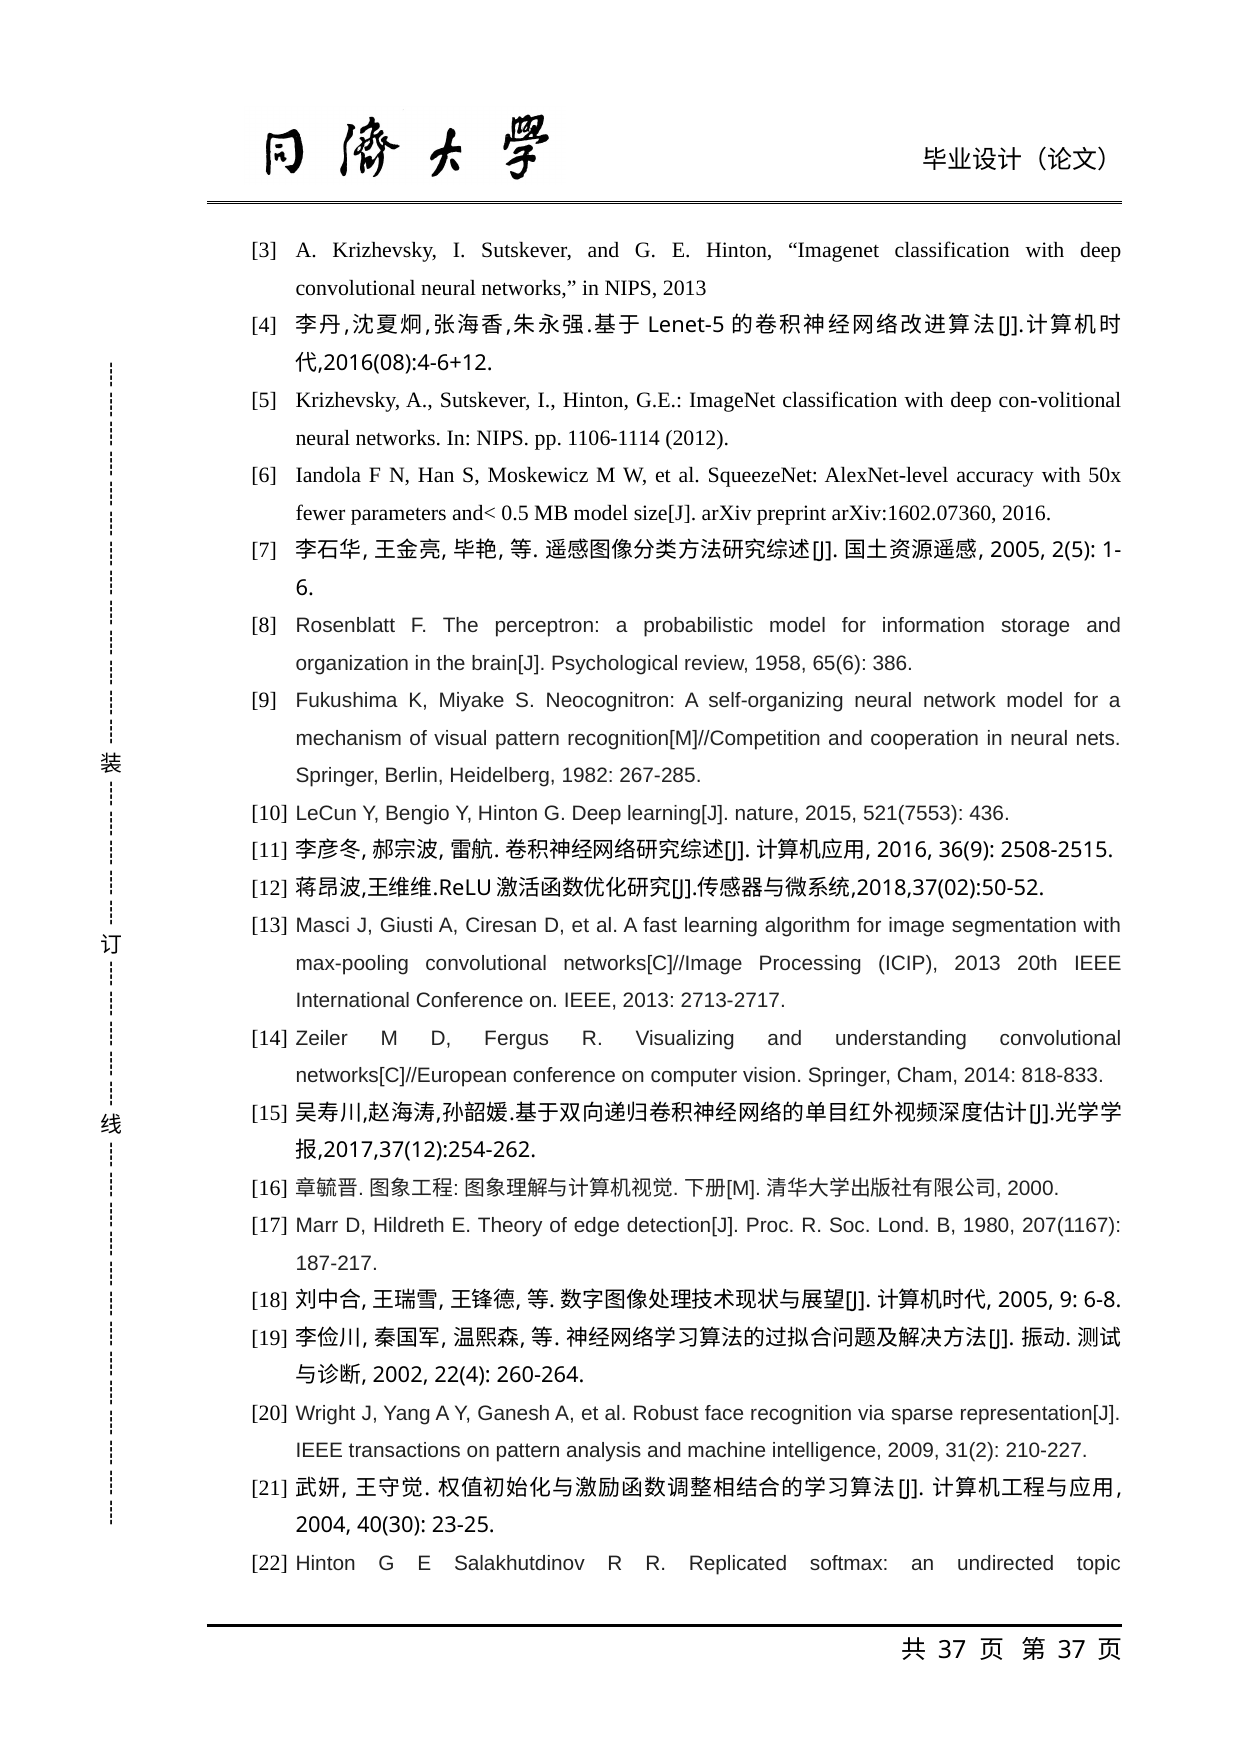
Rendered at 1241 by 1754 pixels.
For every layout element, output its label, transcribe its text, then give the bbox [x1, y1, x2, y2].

list 刘中合, 王瑞雪, 王锋德, 等. 数字图像处理技术现状与展望[J]. 计算机时代, 2005, 9: 6-8. [251, 1278, 1122, 1315]
list 李丹,沈夏炯,张海香,朱永强.基于Lenet-5的卷积神经网络改进算法[J].计算机时代,2016(08):4-6+12. [251, 303, 1122, 378]
list 李石华, 王金亮, 毕艳, 等. 遥感图像分类方法研究综述[J]. 国土资源遥感, 2005, 2(5): 1-6. [251, 528, 1122, 603]
list Marr D, Hildreth E. Theory of edge detection[J]. Proc. R. Soc. Lond. B, 1980, 207(1167): 187-217. [251, 1203, 1122, 1278]
list A. Krizhevsky, I. Sutskever, and G. E. Hinton, “Imagenet classification with deep convolutional neural networks,” in NIPS, 2013 [251, 228, 1122, 303]
list 李俭川, 秦国军, 温熙森, 等. 神经网络学习算法的过拟合问题及解决方法[J]. 振动. 测试与诊断, 2002, 22(4): 260-264. [251, 1315, 1122, 1390]
list 吴寿川,赵海涛,孙韶媛.基于双向递归卷积神经网络的单目红外视频深度估计[J].光学学报,2017,37(12):254-262. [251, 1090, 1122, 1165]
list Iandola F N, Han S, Moskewicz M W, et al. SqueezeNet: AlexNet-level accuracy with 50x fewer parameters and< 0.5 MB model size[J]. arXiv preprint arXiv:1602.07360, 2016. [251, 453, 1122, 528]
list Zeiler M D, Fergus R. Visualizing and understanding convolutional networks[C]//European conference on computer vision. Springer, Cham, 2014: 818-833. [251, 1015, 1122, 1090]
list 李彦冬, 郝宗波, 雷航. 卷积神经网络研究综述[J]. 计算机应用, 2016, 36(9): 2508-2515. [251, 828, 1122, 865]
list Masci J, Giusti A, Ciresan D, et al. A fast learning algorithm for image segmentation with max-pooling convolutional networks[C]//Image Processing (ICIP), 2013 20th IEEE International Conference on. IEEE, 2013: 2713-2717. [251, 903, 1122, 1015]
list Krizhevsky, A., Sutskever, I., Hinton, G.E.: ImageNet classification with deep con-volitional neural networks. In: NIPS. pp. 1106-1114 (2012). [251, 378, 1122, 453]
list Fukushima K, Miyake S. Neocognitron: A self-organizing neural network model for a mechanism of visual pattern recognition[M]//Competition and cooperation in neural nets. Springer, Berlin, Heidelberg, 1982: 267-285. [251, 678, 1122, 790]
list Wright J, Yang A Y, Ganesh A, et al. Robust face recognition via sparse representation[J]. IEEE transactions on pattern analysis and machine intelligence, 2009, 31(2): 210-227. [251, 1390, 1122, 1465]
list Hinton G E Salakhutdinov R R. Replicated softmax: an undirected topic model[C]//Advances in neural information processing systems. 2009: 1607-1614. [251, 1540, 1122, 1578]
list LeCun Y, Bengio Y, Hinton G. Deep learning[J]. nature, 2015, 521(7553): 436. [251, 790, 1122, 828]
list 章毓晋. 图象工程: 图象理解与计算机视觉. 下册[M]. 清华大学出版社有限公司, 2000. [251, 1165, 1122, 1203]
list 武妍, 王守觉. 权值初始化与激励函数调整相结合的学习算法[J]. 计算机工程与应用, 2004, 40(30): 23-25. [251, 1465, 1122, 1540]
list Rosenblatt F. The perceptron: a probabilistic model for information storage and organization in the brain[J]. Psychological review, 1958, 65(6): 386. [251, 603, 1122, 678]
list 蒋昂波,王维维.ReLU激活函数优化研究[J].传感器与微系统,2018,37(02):50-52. [251, 865, 1122, 903]
picture [244, 106, 567, 185]
